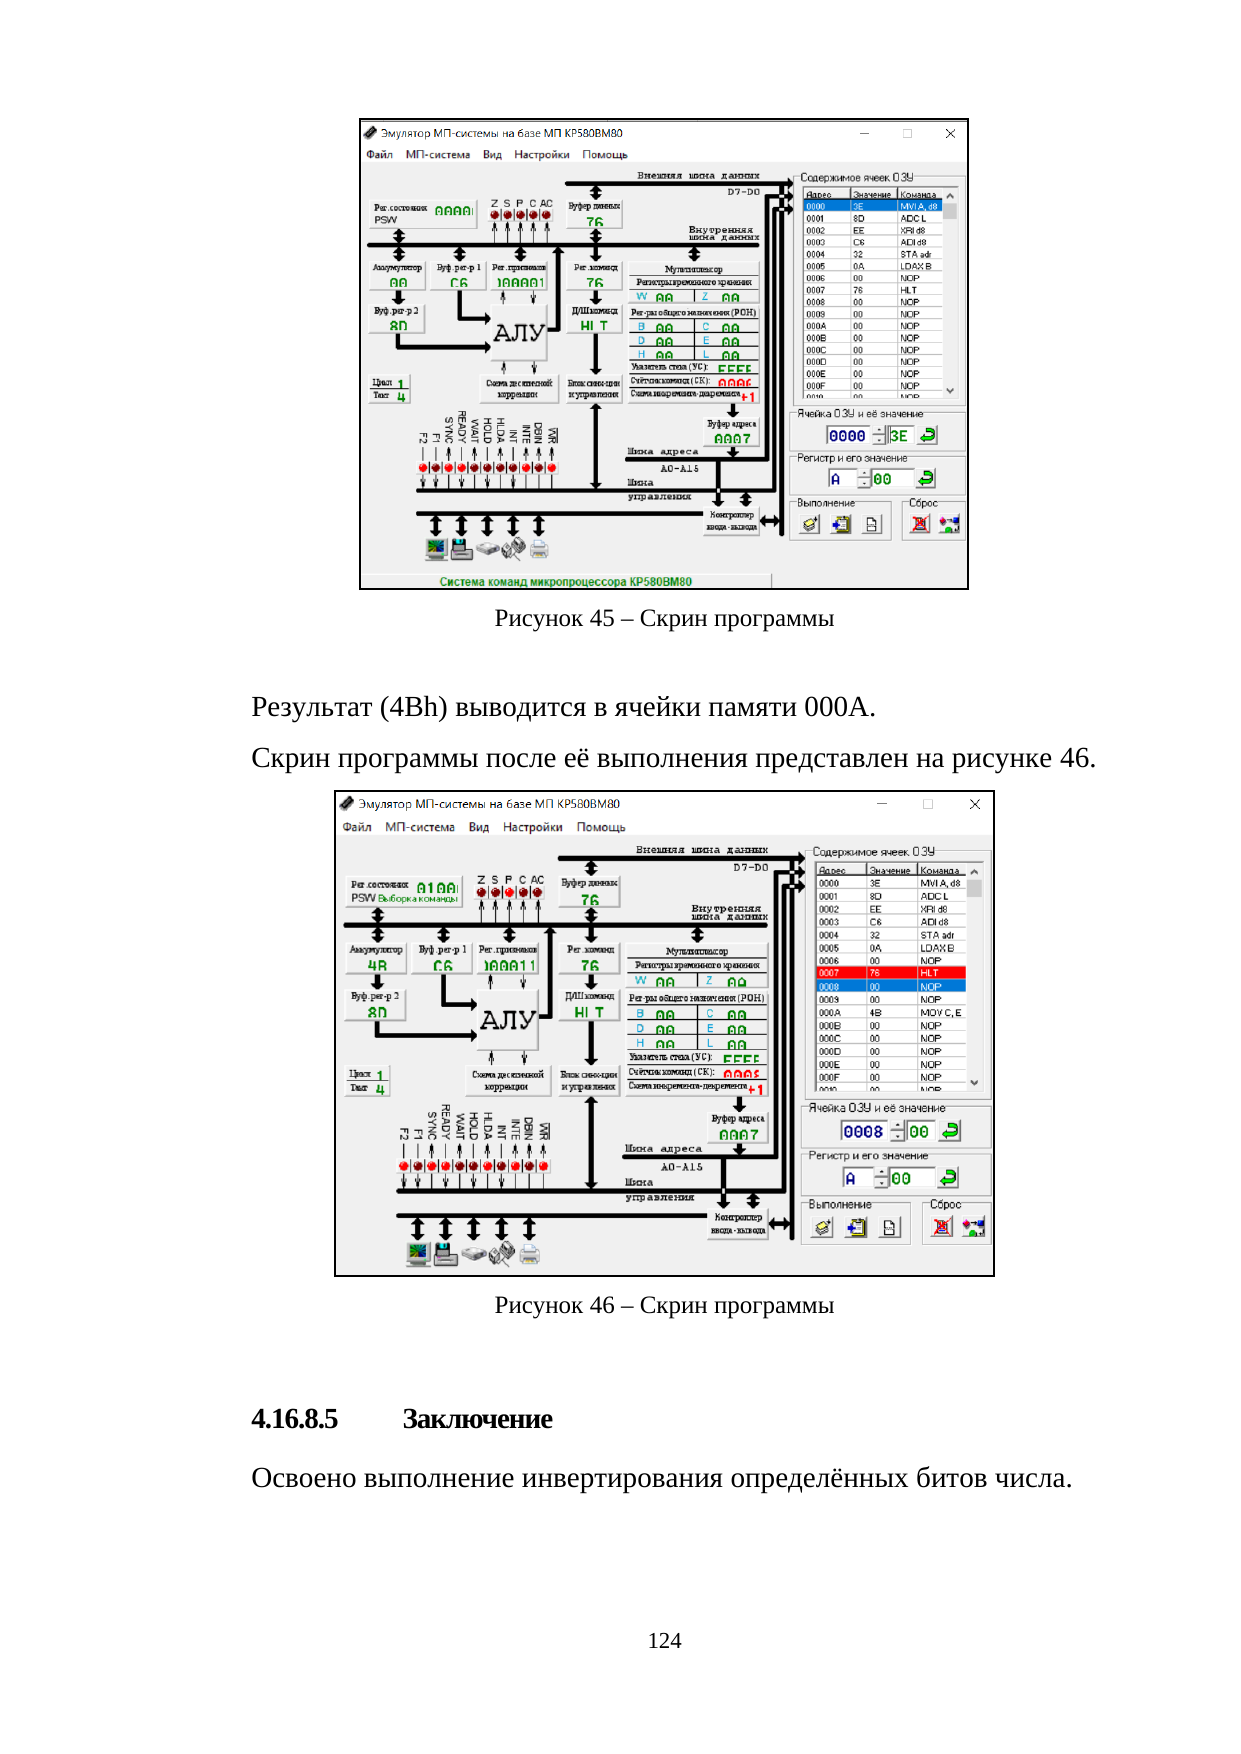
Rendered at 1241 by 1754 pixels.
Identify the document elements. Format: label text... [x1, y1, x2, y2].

title 4.16.8.5 Заключение [177, 1402, 1152, 1435]
picture [361, 120, 967, 588]
text Рисунок 46 – Скрин программы [177, 1290, 1152, 1319]
text Результат (4Bh) выводится в ячейки памяти 000A. [177, 689, 1152, 723]
text Скрин программы после её выполнения представлен на рисунке 46. [177, 740, 1152, 773]
text Рисунок 45 – Скрин программы [177, 603, 1152, 632]
picture [336, 792, 993, 1275]
text Освоено выполнение инвертирования определённых битов числа. [177, 1460, 1152, 1494]
